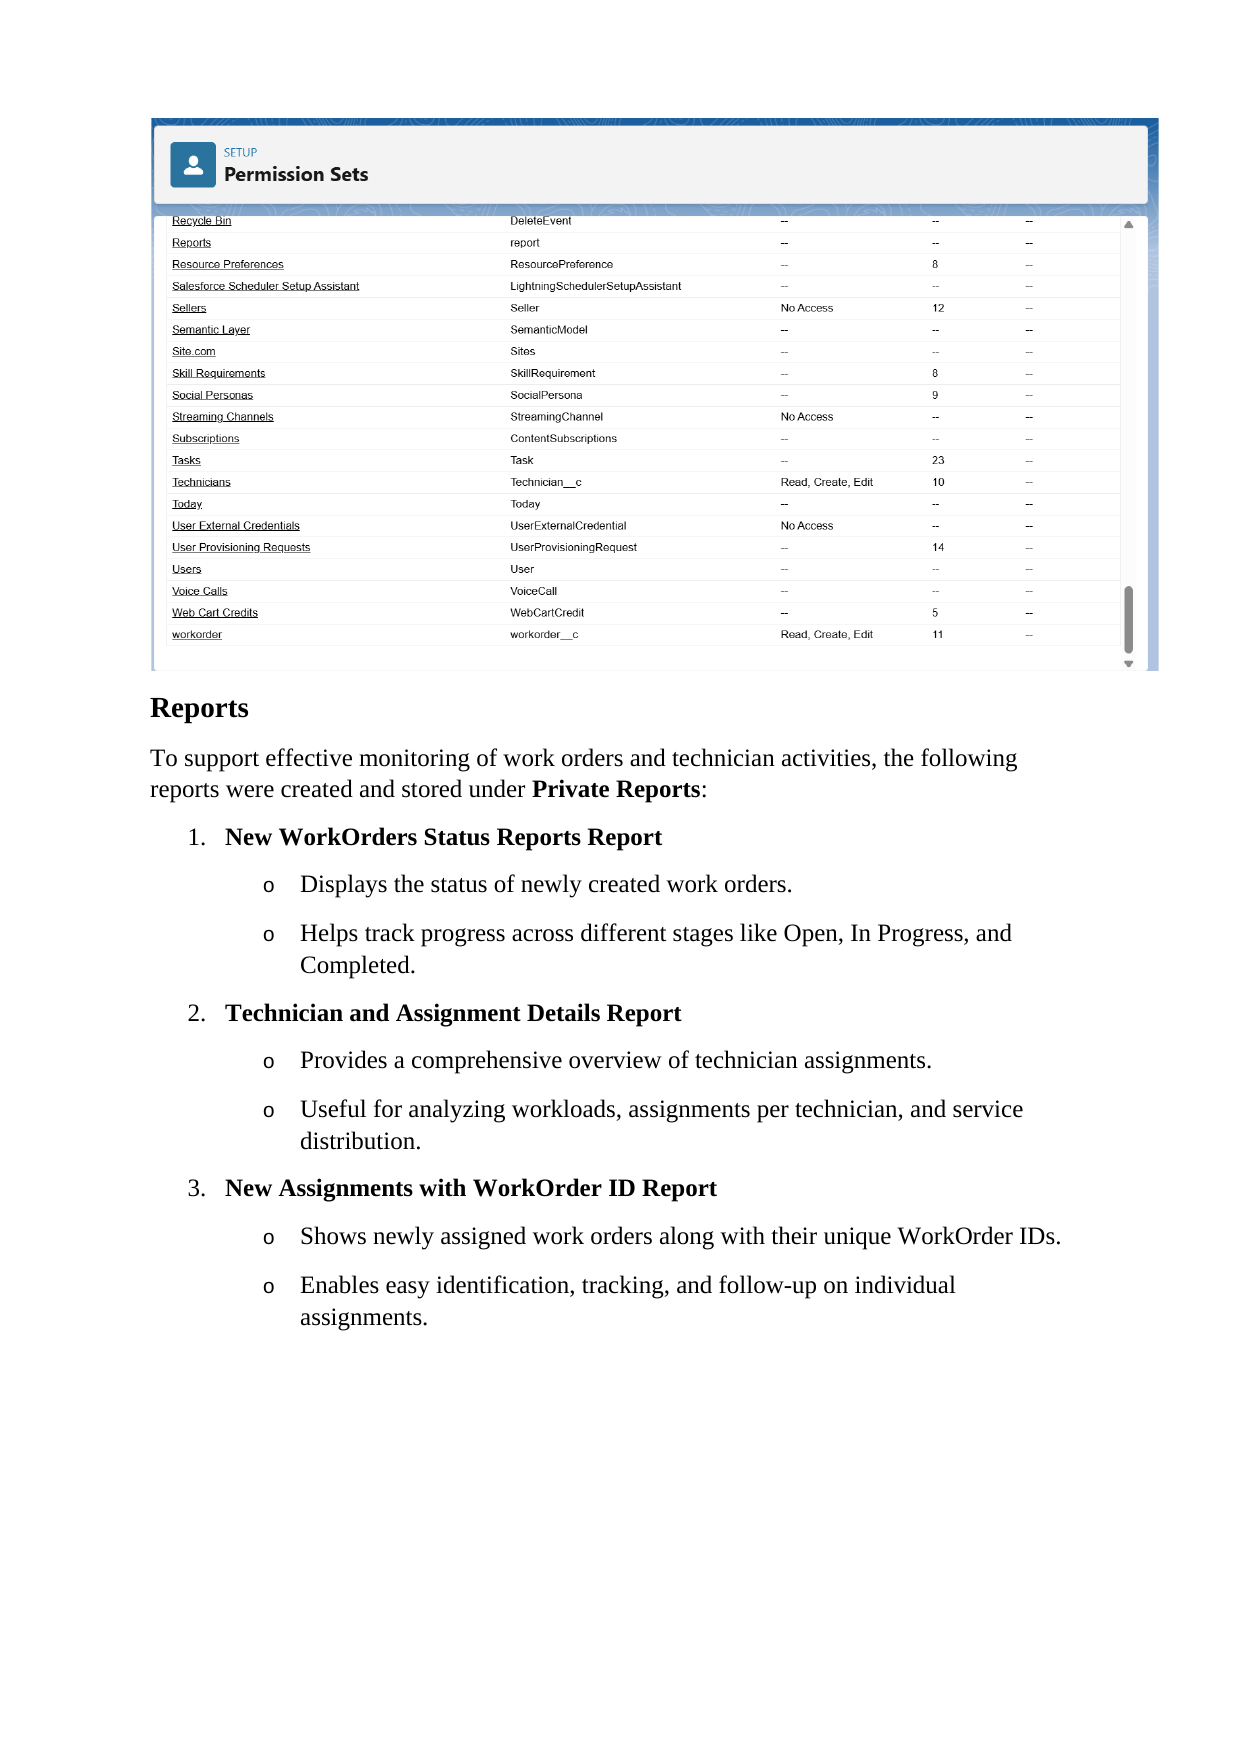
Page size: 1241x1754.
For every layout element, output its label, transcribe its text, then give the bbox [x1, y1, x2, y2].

list Shows newly assigned work orders along with their unique WorkOrder IDs. [262, 1221, 1090, 1251]
text Reports [150, 690, 1090, 724]
list Technician and Assignment Details Report [187, 998, 1090, 1026]
text To support effective monitoring of work orders and technician activities, the following reports were created and stored under Private Reports: [150, 743, 1090, 803]
list Useful for analyzing workloads, assignments per technician, and service distribution. [262, 1094, 1090, 1154]
list Provides a comprehensive overview of technician assignments. [262, 1045, 1090, 1075]
list Enables easy identification, tracking, and follow-up on individual assignments. [262, 1270, 1090, 1330]
list New Assignments with WorkOrder ID Report [187, 1173, 1090, 1202]
picture [151, 118, 1159, 671]
list New WorkOrders Status Reports Report [187, 822, 1090, 851]
list Helps track progress across different stages like Open, In Progress, and Completed. [262, 918, 1090, 979]
list Displays the status of newly created work orders. [262, 869, 1090, 899]
